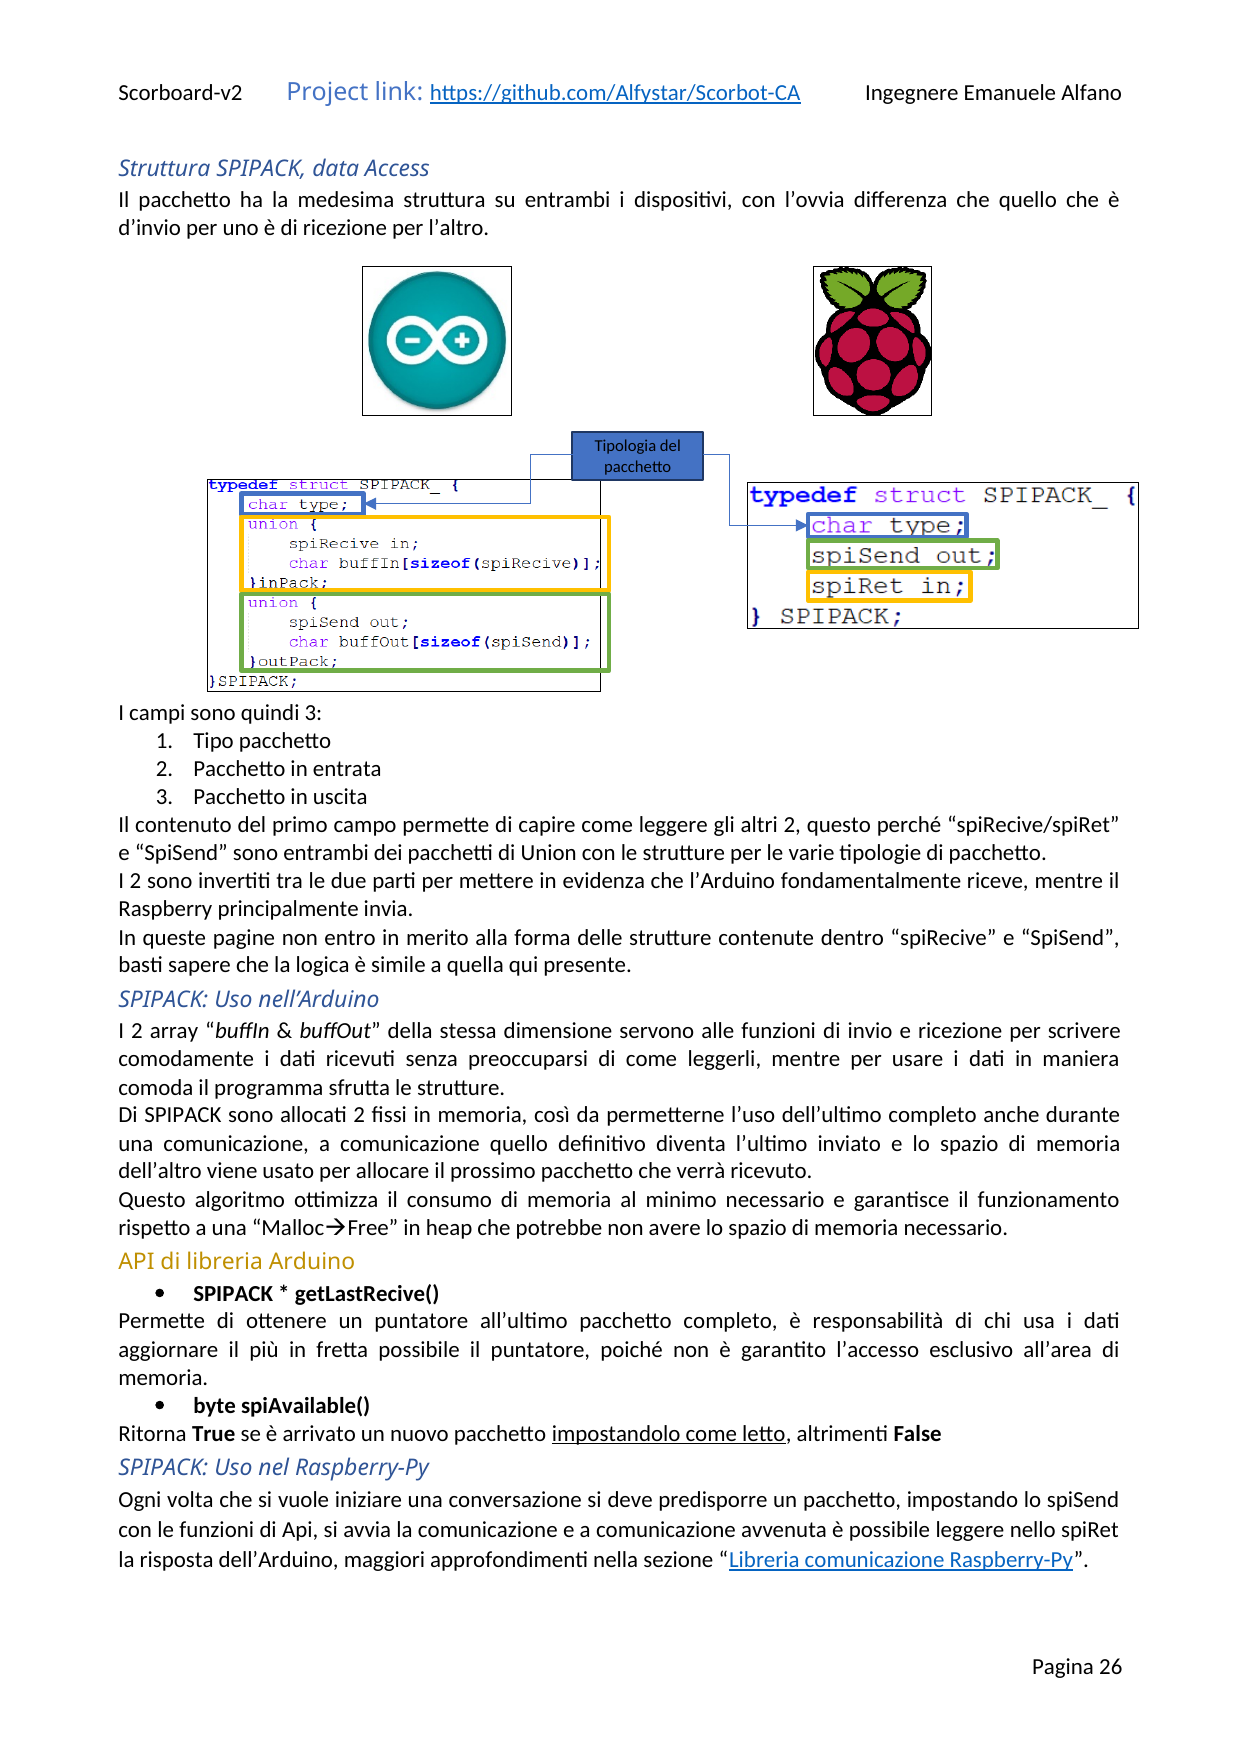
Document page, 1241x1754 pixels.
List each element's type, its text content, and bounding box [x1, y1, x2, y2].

text Di SPIPACK sono allocati 2 fissi in memoria, così da permetterne l’uso dell’ultimo completo anche durante una comunicazione, a comunicazione quello definitivo diventa l’ultimo inviato e lo spazio di memoria dell’altro viene usato per allocare il prossimo pacchetto che verrà ricevuto. [118, 1101, 1122, 1185]
picture [810, 543, 995, 566]
text Questo algoritmo ottimizza il consumo di memoria al minimo necessario e garantisce il funzionamento rispetto a una “MallocFree” in heap che potrebbe non avere lo spazio di memoria necessario. [118, 1185, 1122, 1241]
text I campi sono quindi 3: [118, 698, 1122, 726]
list Pacchetto in entrata [156, 754, 1122, 782]
picture [366, 480, 600, 515]
text I 2 array “buffIn & buffOut” della stessa dimensione servono alle funzioni di invio e ricezione per scrivere comodamente i dati ricevuti senza preoccuparsi di come leggerli, mentre per usare i dati in maniera comoda il programma sfrutta le strutture. [118, 1017, 1122, 1101]
picture [814, 267, 931, 415]
subtitle API di libreria Arduino [118, 1245, 1122, 1276]
picture [208, 480, 600, 691]
list SPIPACK * getLastRecive() [156, 1279, 1122, 1307]
list Pacchetto in uscita [156, 782, 1122, 811]
picture [810, 574, 968, 598]
list Tipo pacchetto [156, 726, 1122, 754]
subtitle Struttura SPIPACK, data Access [118, 152, 1122, 183]
list byte spiAvailable() [156, 1391, 1122, 1419]
subtitle SPIPACK: Uso nel Raspberry-Py [118, 1451, 1122, 1482]
subtitle SPIPACK: Uso nell’Arduino [118, 983, 1122, 1014]
picture [810, 516, 964, 535]
text Il pacchetto ha la medesima struttura su entrambi i dispositivi, con l’ovvia differenza che quello che è d’invio per uno è di ricezione per l’altro. [118, 186, 1122, 242]
text I 2 sono invertiti tra le due parti per mettere in evidenza che l’Arduino fondamentalmente riceve, mentre il Raspberry principalmente invia. [118, 867, 1122, 923]
picture [244, 496, 361, 512]
picture [748, 483, 1138, 628]
text Permette di ottenere un puntatore all’ultimo pacchetto completo, è responsabilità di chi usa i dati aggiornare il più in fretta possibile il puntatore, poiché non è garantito l’accesso esclusivo all’area di memoria. [118, 1307, 1122, 1391]
picture [363, 267, 511, 415]
text Il contenuto del primo campo permette di capire come leggere gli altri 2, questo perché “spiRecive/spiRet” e “SpiSend” sono entrambi dei pacchetti di Union con le strutture per le varie tipologie di pacchetto. [118, 811, 1122, 867]
text Ogni volta che si vuole iniziare una conversazione si deve predisporre un pacchetto, impostando lo spiSend con le funzioni di Api, si avvia la comunicazione e a comunicazione avvenuta è possibile leggere nello spiRet la risposta dell’Arduino, maggiori approfondimenti nella sezione “Libreria comunicazione Raspberry-Py”. [118, 1485, 1122, 1573]
picture [244, 519, 600, 588]
picture [244, 596, 600, 668]
text Ritorna True se è arrivato un nuovo pacchetto impostandolo come letto, altrimenti False [118, 1419, 1122, 1447]
text In queste pagine non entro in merito alla forma delle strutture contenute dentro “spiRecive” e “SpiSend”, basti sapere che la logica è simile a quella qui presente. [118, 923, 1122, 979]
